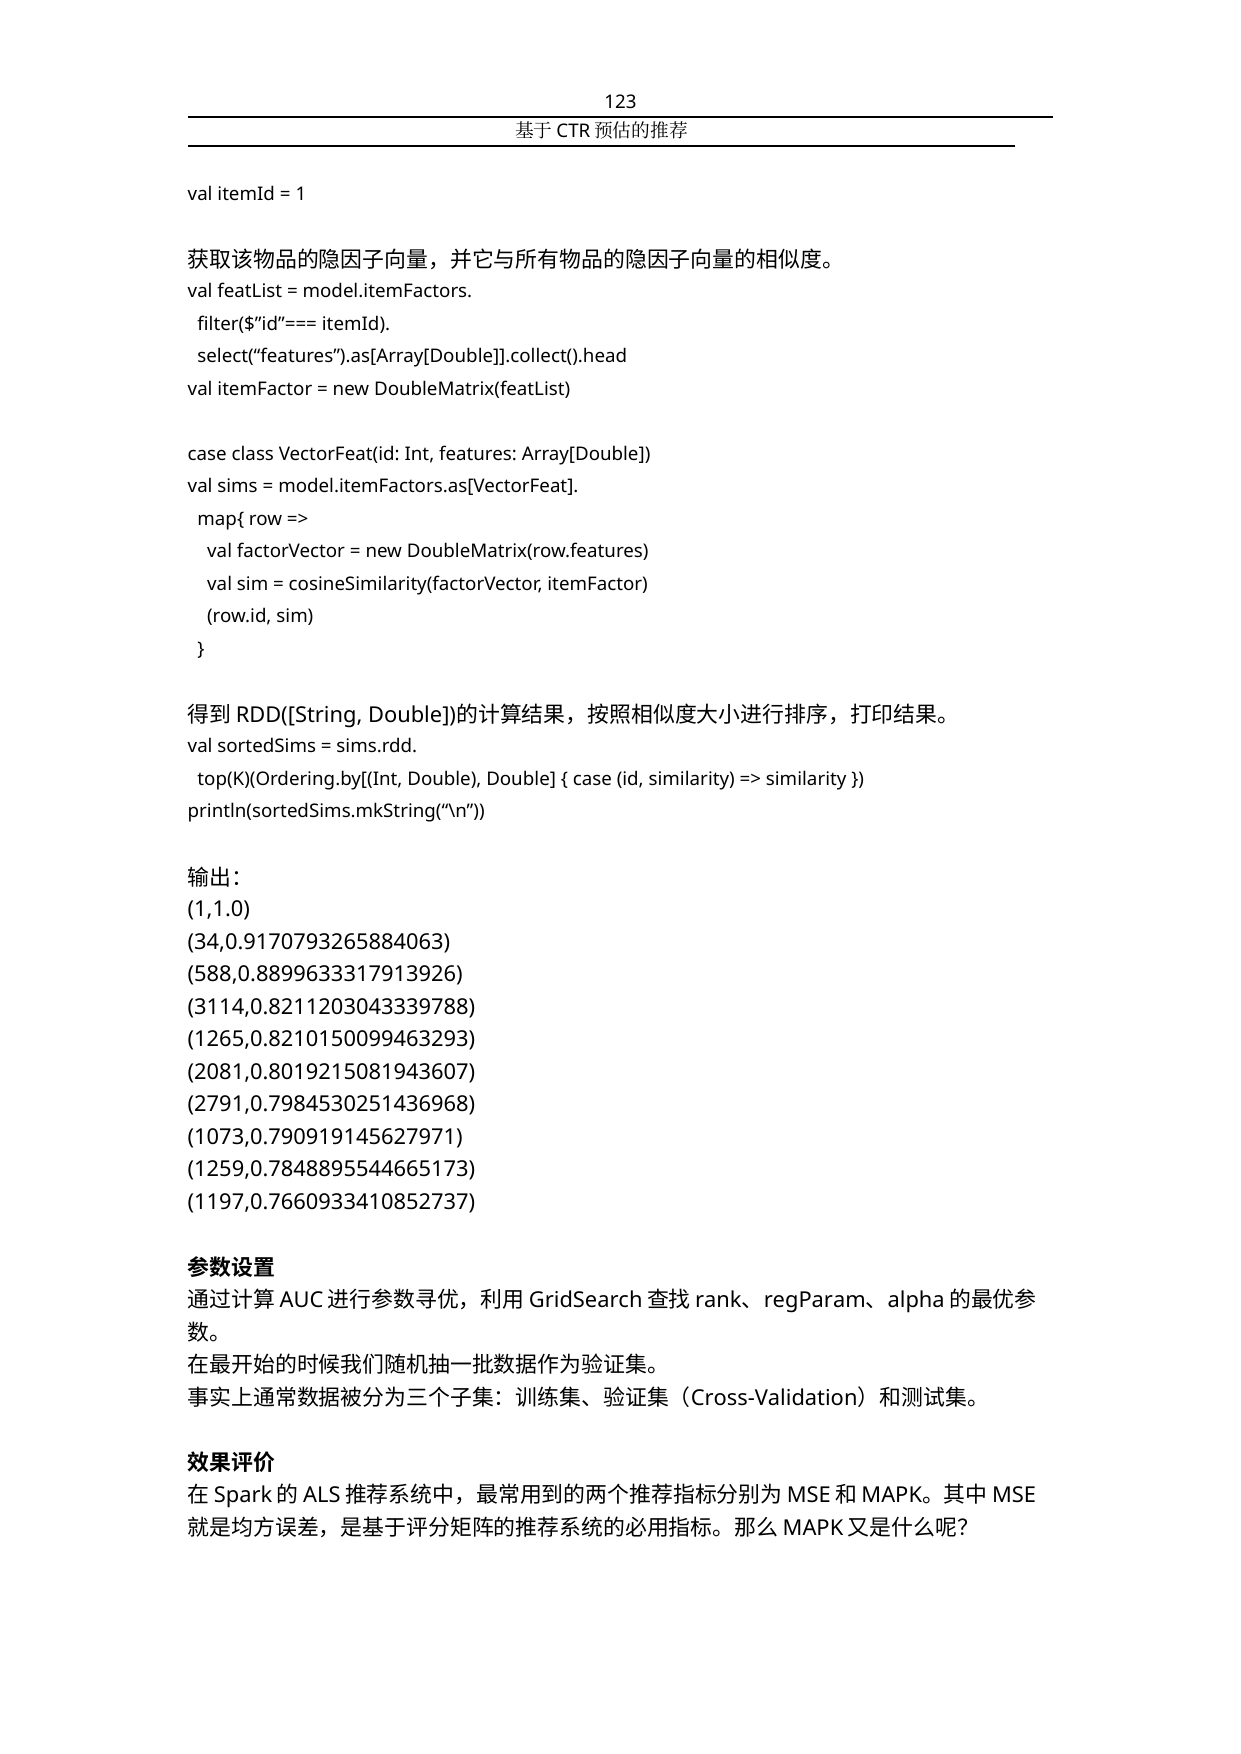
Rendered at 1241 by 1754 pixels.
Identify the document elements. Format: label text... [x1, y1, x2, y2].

text val itemId = 1 [187, 177, 1053, 209]
text 在最开始的时候我们随机抽一批数据作为验证集。 [187, 1347, 1053, 1379]
text 输出： [187, 859, 1053, 892]
text 事实上通常数据被分为三个子集：训练集、验证集（Cross-Validation）和测试集。 [187, 1379, 1053, 1412]
text top(K)(Ordering.by[(Int, Double), Double] { case (id, similarity) => similarity }) [187, 762, 1053, 794]
text val factorVector = new DoubleMatrix(row.features) [187, 534, 1053, 567]
text (1265,0.8210150099463293) [187, 1022, 1053, 1054]
text val sortedSims = sims.rdd. [187, 729, 1053, 762]
text val sim = cosineSimilarity(factorVector, itemFactor) [187, 567, 1053, 599]
text (3114,0.8211203043339788) [187, 989, 1053, 1022]
text case class VectorFeat(id: Int, features: Array[Double]) [187, 437, 1053, 469]
text val featList = model.itemFactors. [187, 274, 1053, 307]
text 效果评价 [187, 1444, 1053, 1477]
text 获取该物品的隐因子向量，并它与所有物品的隐因子向量的相似度。 [187, 242, 1053, 274]
text (34,0.9170793265884063) [187, 924, 1053, 957]
text (2081,0.8019215081943607) [187, 1054, 1053, 1087]
text println(sortedSims.mkString(“\n”)) [187, 794, 1053, 827]
text select(“features”).as[Array[Double]].collect().head [187, 339, 1053, 372]
text (1073,0.790919145627971) [187, 1119, 1053, 1152]
text (588,0.8899633317913926) [187, 957, 1053, 989]
text 得到RDD([String, Double])的计算结果，按照相似度大小进行排序，打印结果。 [187, 697, 1053, 729]
text val itemFactor = new DoubleMatrix(featList) [187, 372, 1053, 404]
text map{ row => [187, 502, 1053, 534]
text (2791,0.7984530251436968) [187, 1087, 1053, 1119]
text filter($”id”=== itemId). [187, 307, 1053, 339]
text (1197,0.7660933410852737) [187, 1184, 1053, 1217]
text (row.id, sim) [187, 599, 1053, 632]
text (1259,0.7848895544665173) [187, 1152, 1053, 1184]
text (1,1.0) [187, 892, 1053, 924]
text 通过计算AUC进行参数寻优，利用GridSearch查找rank、regParam、alpha的最优参数。 [187, 1282, 1053, 1347]
text 在Spark的ALS推荐系统中，最常用到的两个推荐指标分别为MSE和MAPK。其中MSE就是均方误差，是基于评分矩阵的推荐系统的必用指标。那么MAPK又是什么呢？ [187, 1477, 1053, 1542]
text } [187, 632, 1053, 664]
text val sims = model.itemFactors.as[VectorFeat]. [187, 469, 1053, 502]
text 参数设置 [187, 1249, 1053, 1282]
